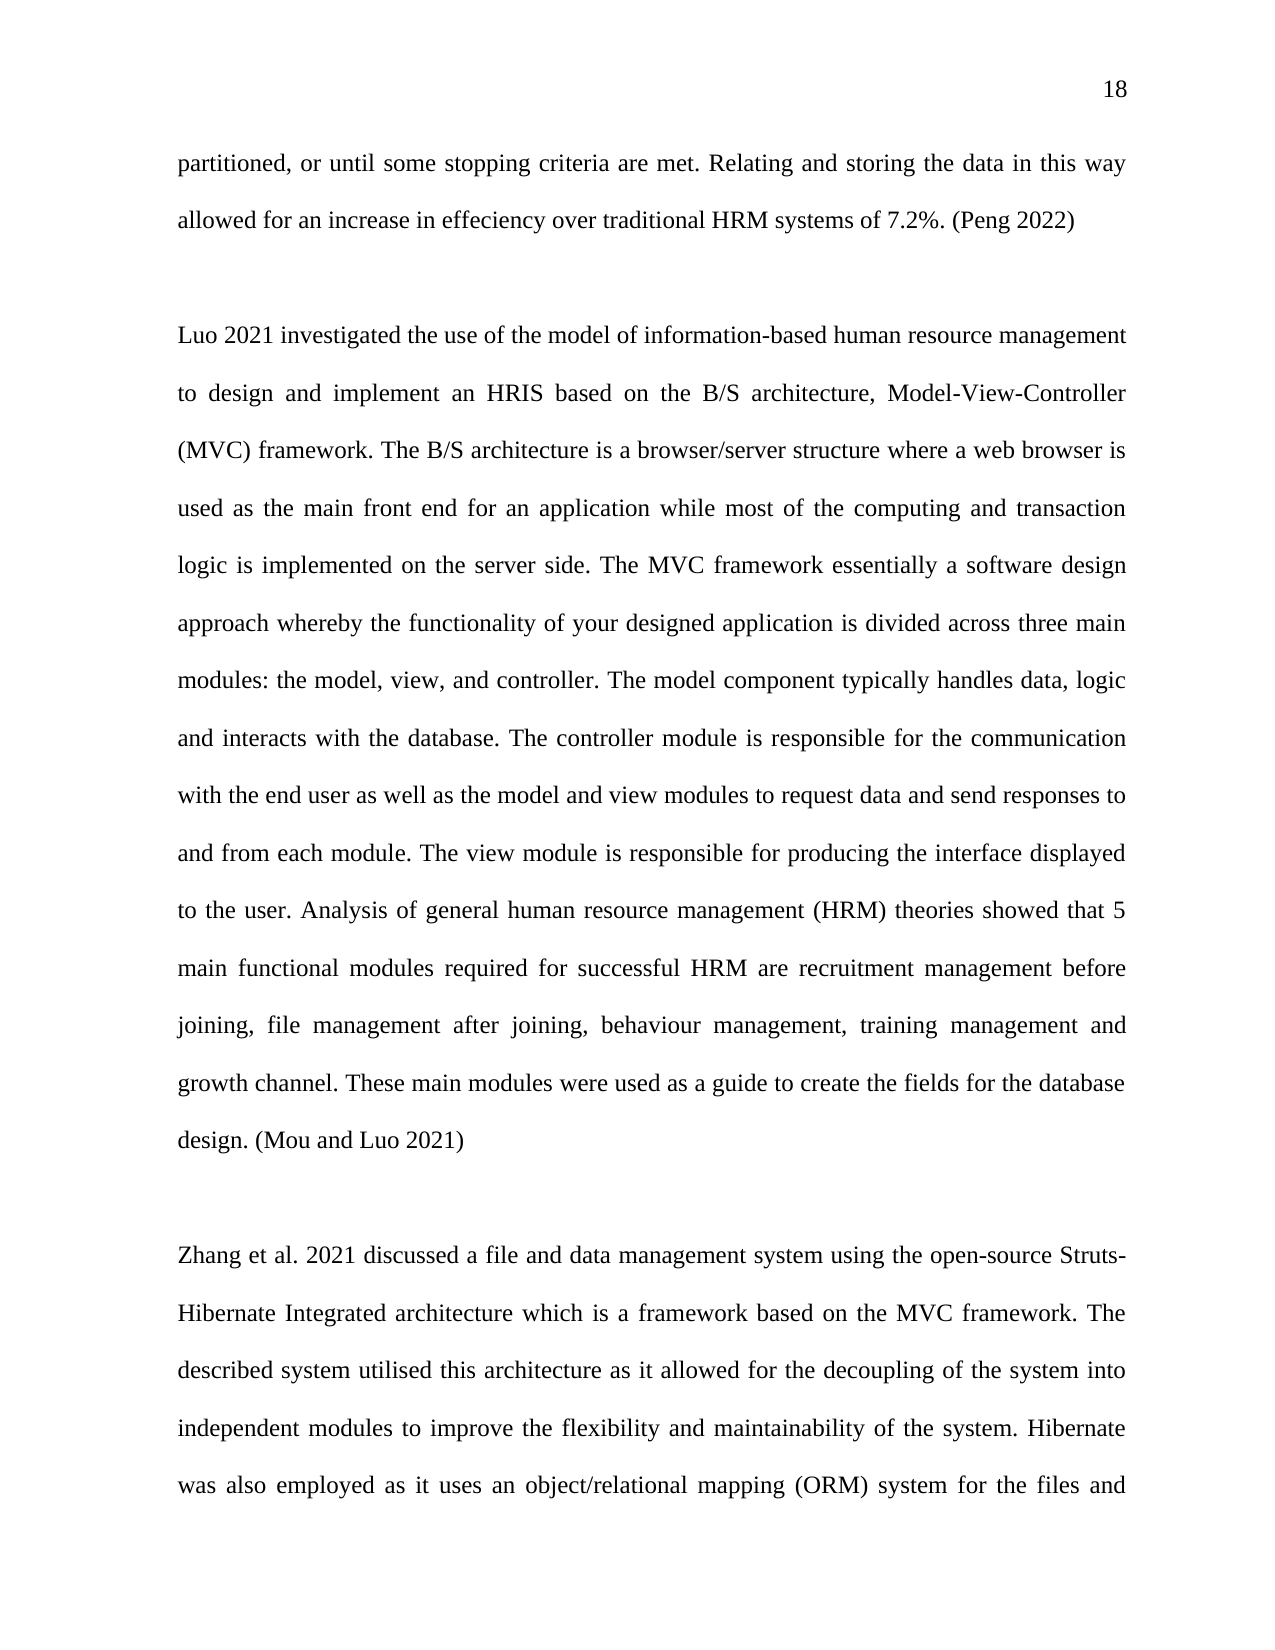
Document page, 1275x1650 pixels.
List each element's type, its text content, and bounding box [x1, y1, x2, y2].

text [177, 148, 1127, 234]
text Luo 2021 investigated the use of the model of information-based human resource management to design and implement an HRIS based on the B/S architecture, Model-View-Controller (MVC) framework. The B/S architecture is a browser/server structure where a web browser is used as the main front end for an application while most of the computing and transaction logic is implemented on the server side. The MVC framework essentially a software design approach whereby the functionality of your designed application is divided across three main modules: the model, view, and controller. The model component typically handles data, logic and interacts with the database. The controller module is responsible for the communication with the end user as well as the model and view modules to request data and send responses to and from each module. The view module is responsible for producing the interface displayed to the user. Analysis of general human resource management (HRM) theories showed that 5 main functional modules required for successful HRM are recruitment management before joining, file management after joining, behaviour management, training management and growth channel. These main modules were used as a guide to create the fields for the database design. [177, 320, 1127, 1154]
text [177, 1240, 1127, 1499]
